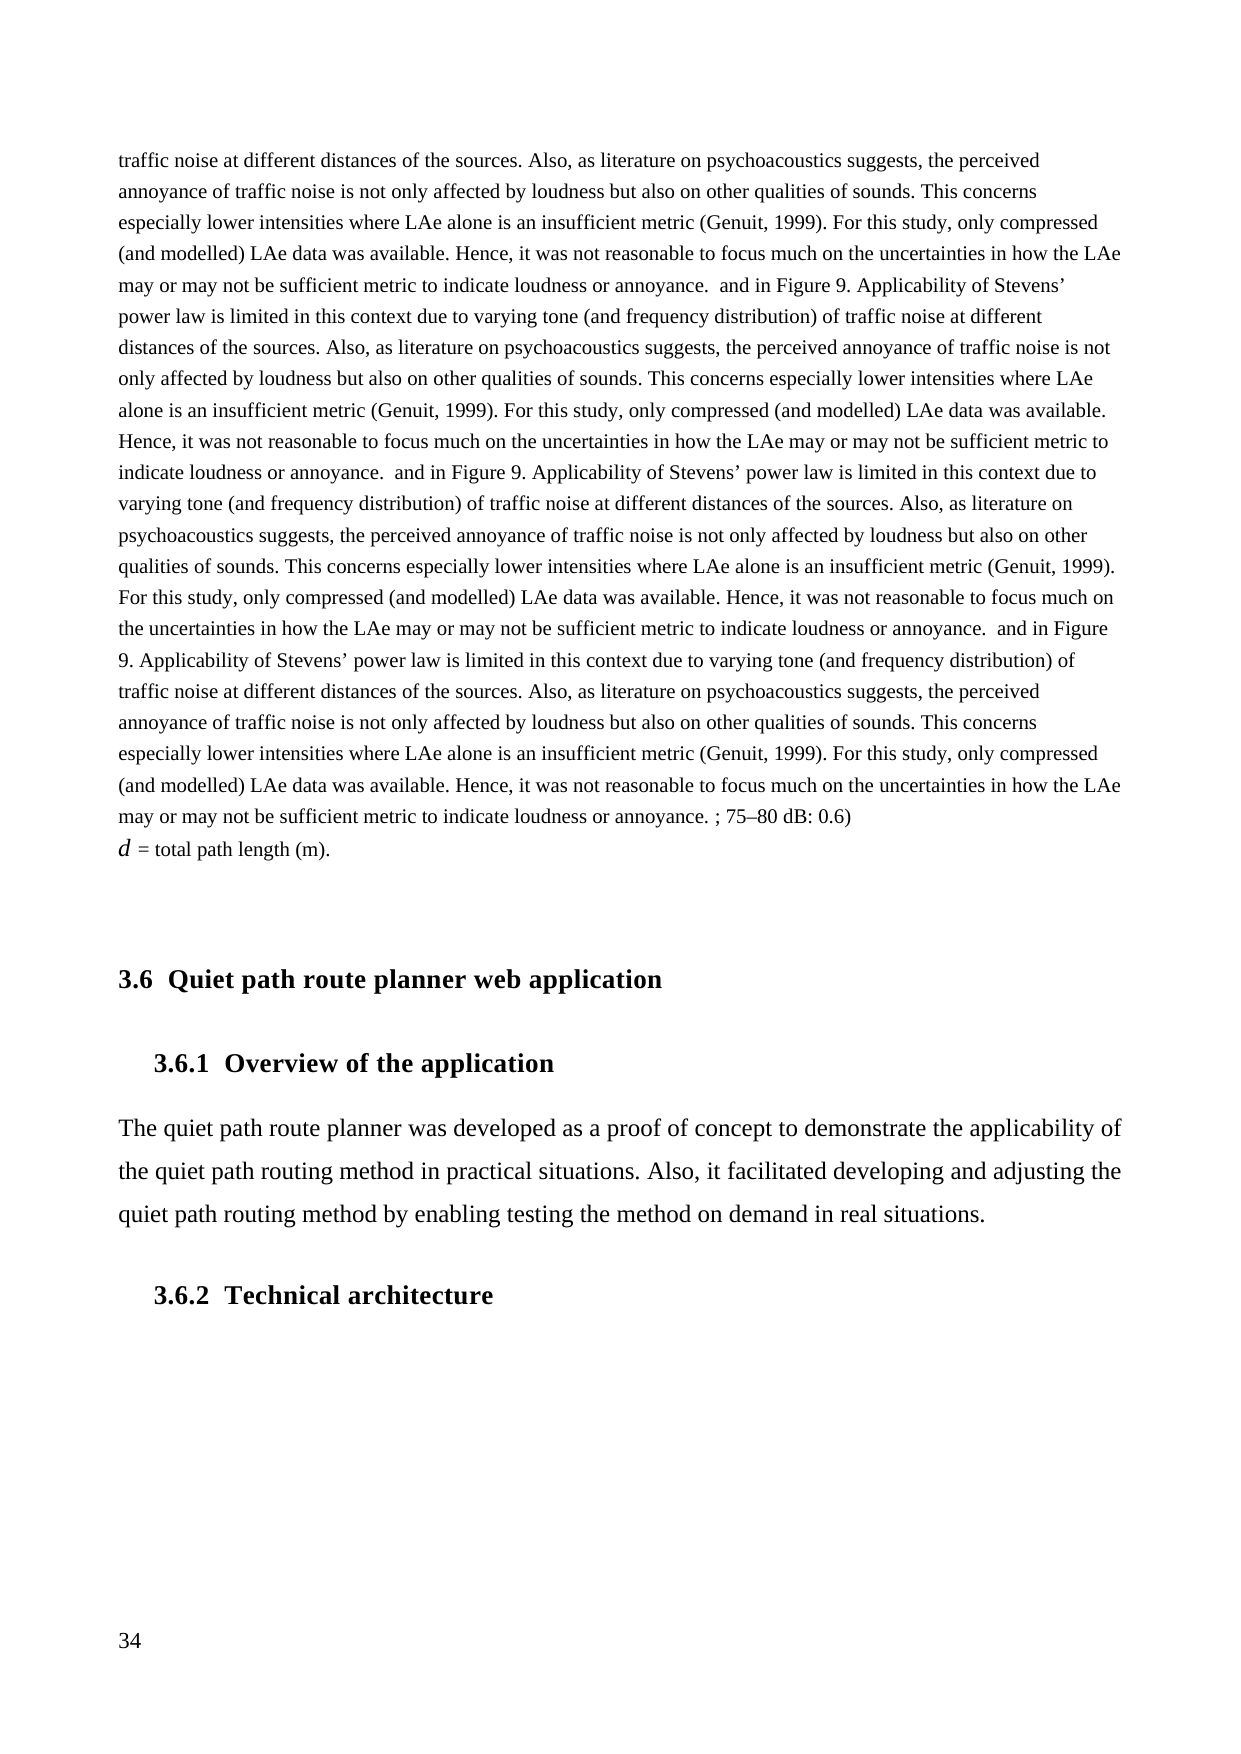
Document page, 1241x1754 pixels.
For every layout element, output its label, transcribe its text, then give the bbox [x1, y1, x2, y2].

subtitle Overview of the application [118, 1047, 1122, 1078]
text The quiet path route planner was developed as a proof of concept to demonstrate the applicability of the quiet path routing method in practical situations. Also, it facilitated developing and adjusting the quiet path routing method by enabling testing the method on demand in real situations. [118, 1113, 1122, 1228]
subtitle Quiet path route planner web application [118, 963, 1122, 994]
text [118, 148, 1122, 863]
subtitle Technical architecture [118, 1279, 1122, 1311]
